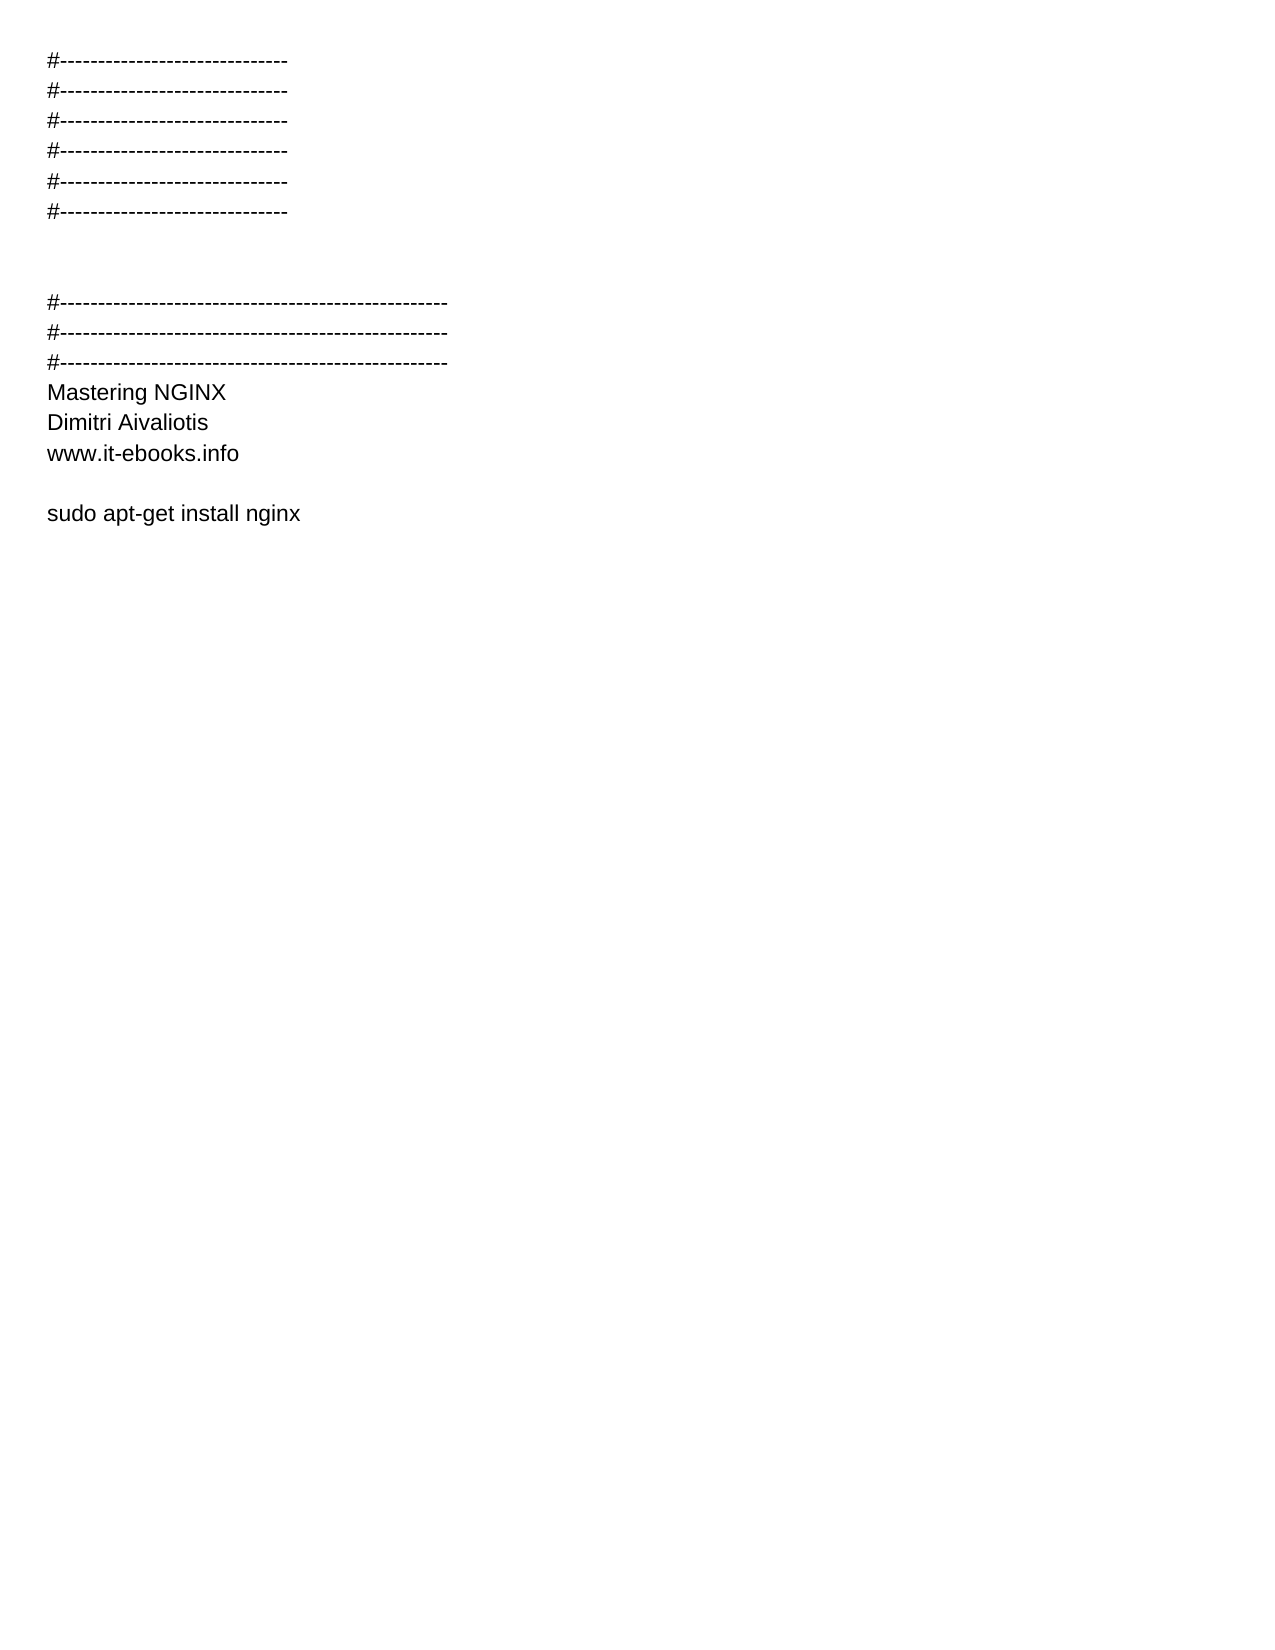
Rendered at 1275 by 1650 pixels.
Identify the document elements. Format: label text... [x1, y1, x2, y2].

text #------------------------------ [47, 77, 1237, 103]
text #------------------------------ [47, 198, 1237, 224]
text Mastering NGINX [47, 379, 1237, 406]
text #------------------------------ [47, 168, 1237, 194]
text #------------------------------ [47, 107, 1237, 134]
text #--------------------------------------------------- [47, 288, 1237, 315]
text #------------------------------ [47, 47, 1237, 73]
text #------------------------------ [47, 137, 1237, 164]
text www.it-ebooks.info [47, 439, 1237, 466]
text Dimitri Aivaliotis [47, 409, 1237, 436]
text #--------------------------------------------------- [47, 349, 1237, 375]
text #--------------------------------------------------- [47, 319, 1237, 345]
text sudo apt-get install nginx [47, 500, 1237, 526]
